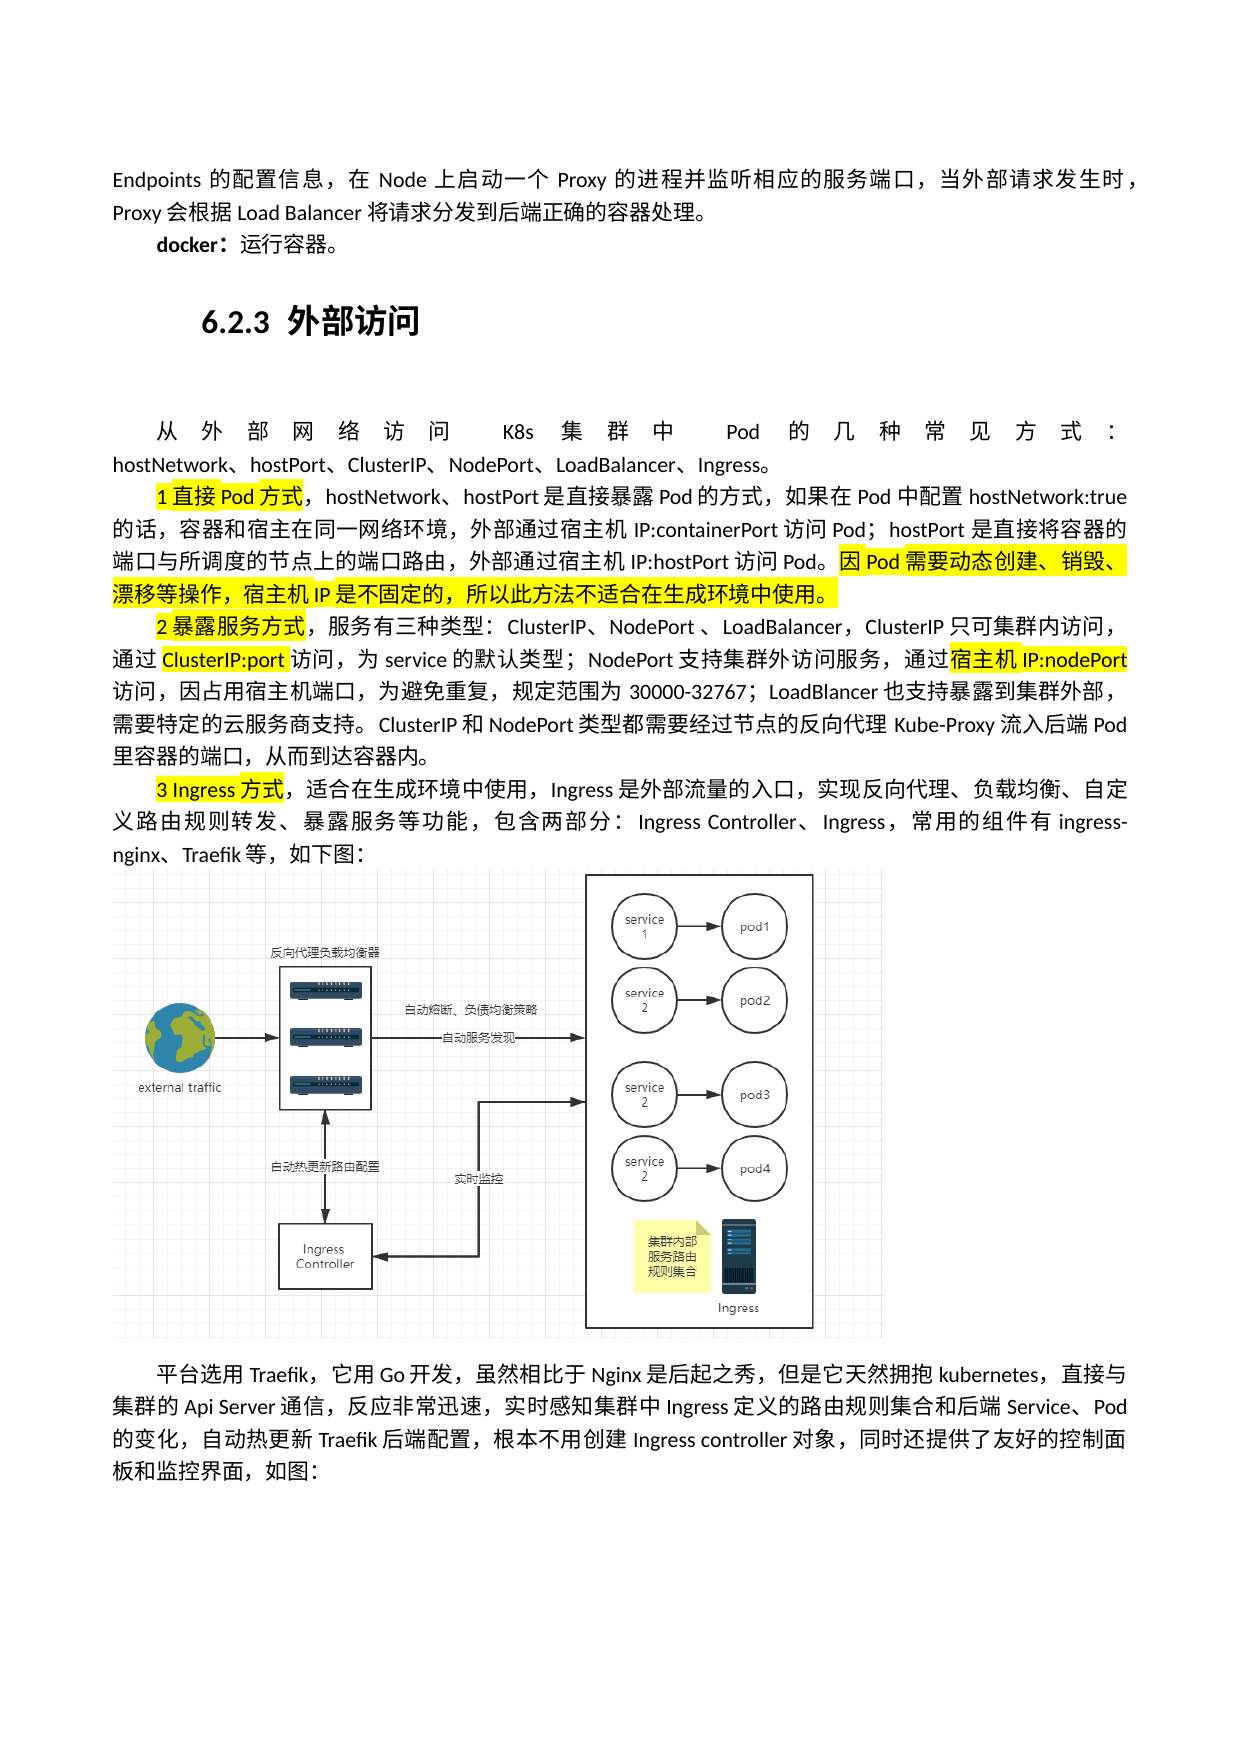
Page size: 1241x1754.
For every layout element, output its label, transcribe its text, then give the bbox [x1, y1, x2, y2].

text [112, 162, 1128, 227]
text 2暴露服务方式，服务有三种类型：ClusterIP、NodePort 、LoadBalancer，ClusterIP只可集群内访问，通过ClusterIP:port访问，为service的默认类型；NodePort支持集群外访问服务，通过宿主机IP:nodePort访问，因占用宿主机端口，为避免重复，规定范围为30000-32767；LoadBlancer也支持暴露到集群外部，需要特定的云服务商支持。ClusterIP和NodePort类型都需要经过节点的反向代理 Kube-Proxy 流入后端Pod里容器的端口，从而到达容器内。 [112, 609, 1128, 771]
text 1直接Pod方式，hostNetwork、hostPort是直接暴露Pod的方式，如果在 Pod 中配置 hostNetwork:true的话，容器和宿主在同一网络环境，外部通过宿主机IP:containerPort访问Pod；hostPort 是直接将容器的端口与所调度的节点上的端口路由，外部通过宿主机IP:hostPort访问Pod。因Pod需要动态创建、销毁、漂移等操作，宿主机IP是不固定的，所以此方法不适合在生成环境中使用。 [112, 479, 1128, 609]
text 3 Ingress方式，适合在生成环境中使用，Ingress是外部流量的入口，实现反向代理、负载均衡、自定义路由规则转发、暴露服务等功能，包含两部分：Ingress Controller、Ingress，常用的组件有ingress-nginx、Traefik等，如下图： [112, 771, 1128, 869]
text docker：运行容器。 [112, 227, 1128, 259]
text 从外部网络访问 K8s集群中 Pod的几种常见方式：hostNetwork、hostPort、ClusterIP、NodePort、LoadBalancer、Ingress。 [112, 414, 1128, 479]
subtitle 外部访问 [201, 287, 1128, 352]
picture [112, 868, 884, 1339]
text 平台选用Traefik，它用Go开发，虽然相比于Nginx是后起之秀，但是它天然拥抱kubernetes，直接与集群的Api Server通信，反应非常迅速，实时感知集群中Ingress定义的路由规则集合和后端Service、Pod的变化，自动热更新Traefik后端配置，根本不用创建Ingress controller对象，同时还提供了友好的控制面板和监控界面，如图： [112, 1356, 1128, 1486]
